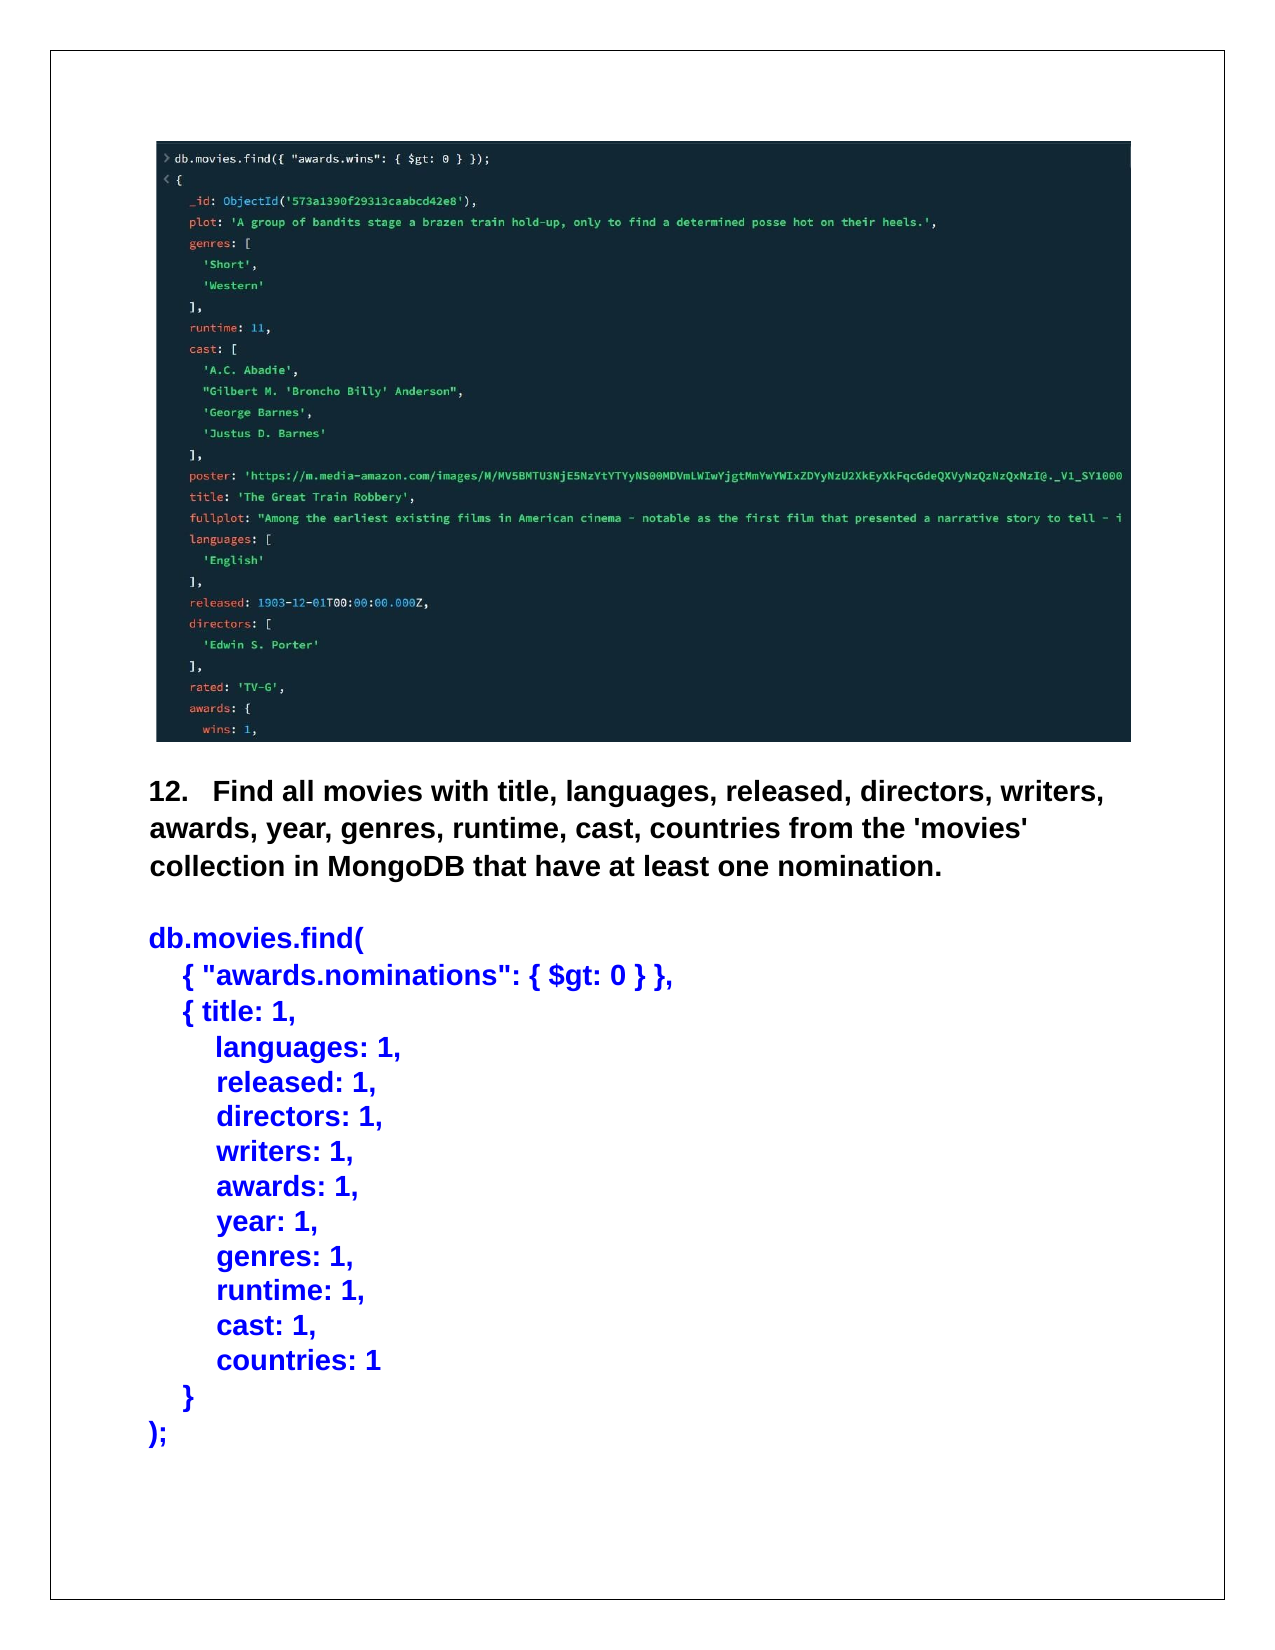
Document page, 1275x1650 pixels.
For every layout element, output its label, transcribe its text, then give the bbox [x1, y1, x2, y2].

text { "awards.nominations": { $gt: 0 } }, [182, 958, 1152, 991]
text db.movies.find( [148, 921, 1152, 955]
text } [182, 1379, 1152, 1413]
text { title: 1, [182, 994, 309, 1027]
picture [156, 141, 1131, 742]
text languages: 1, released: 1, directors: 1, writers: 1, awards: 1, year: 1, genres: 1, runtime: 1, cast: 1, countries: 1 [215, 1030, 430, 1377]
list Find all movies with title, languages, released, directors, writers, awards, year, genres, runtime, cast, countries from the 'movies' collection in MongoDB that have at least one nomination. [148, 774, 1123, 882]
text ); [148, 1415, 1152, 1449]
